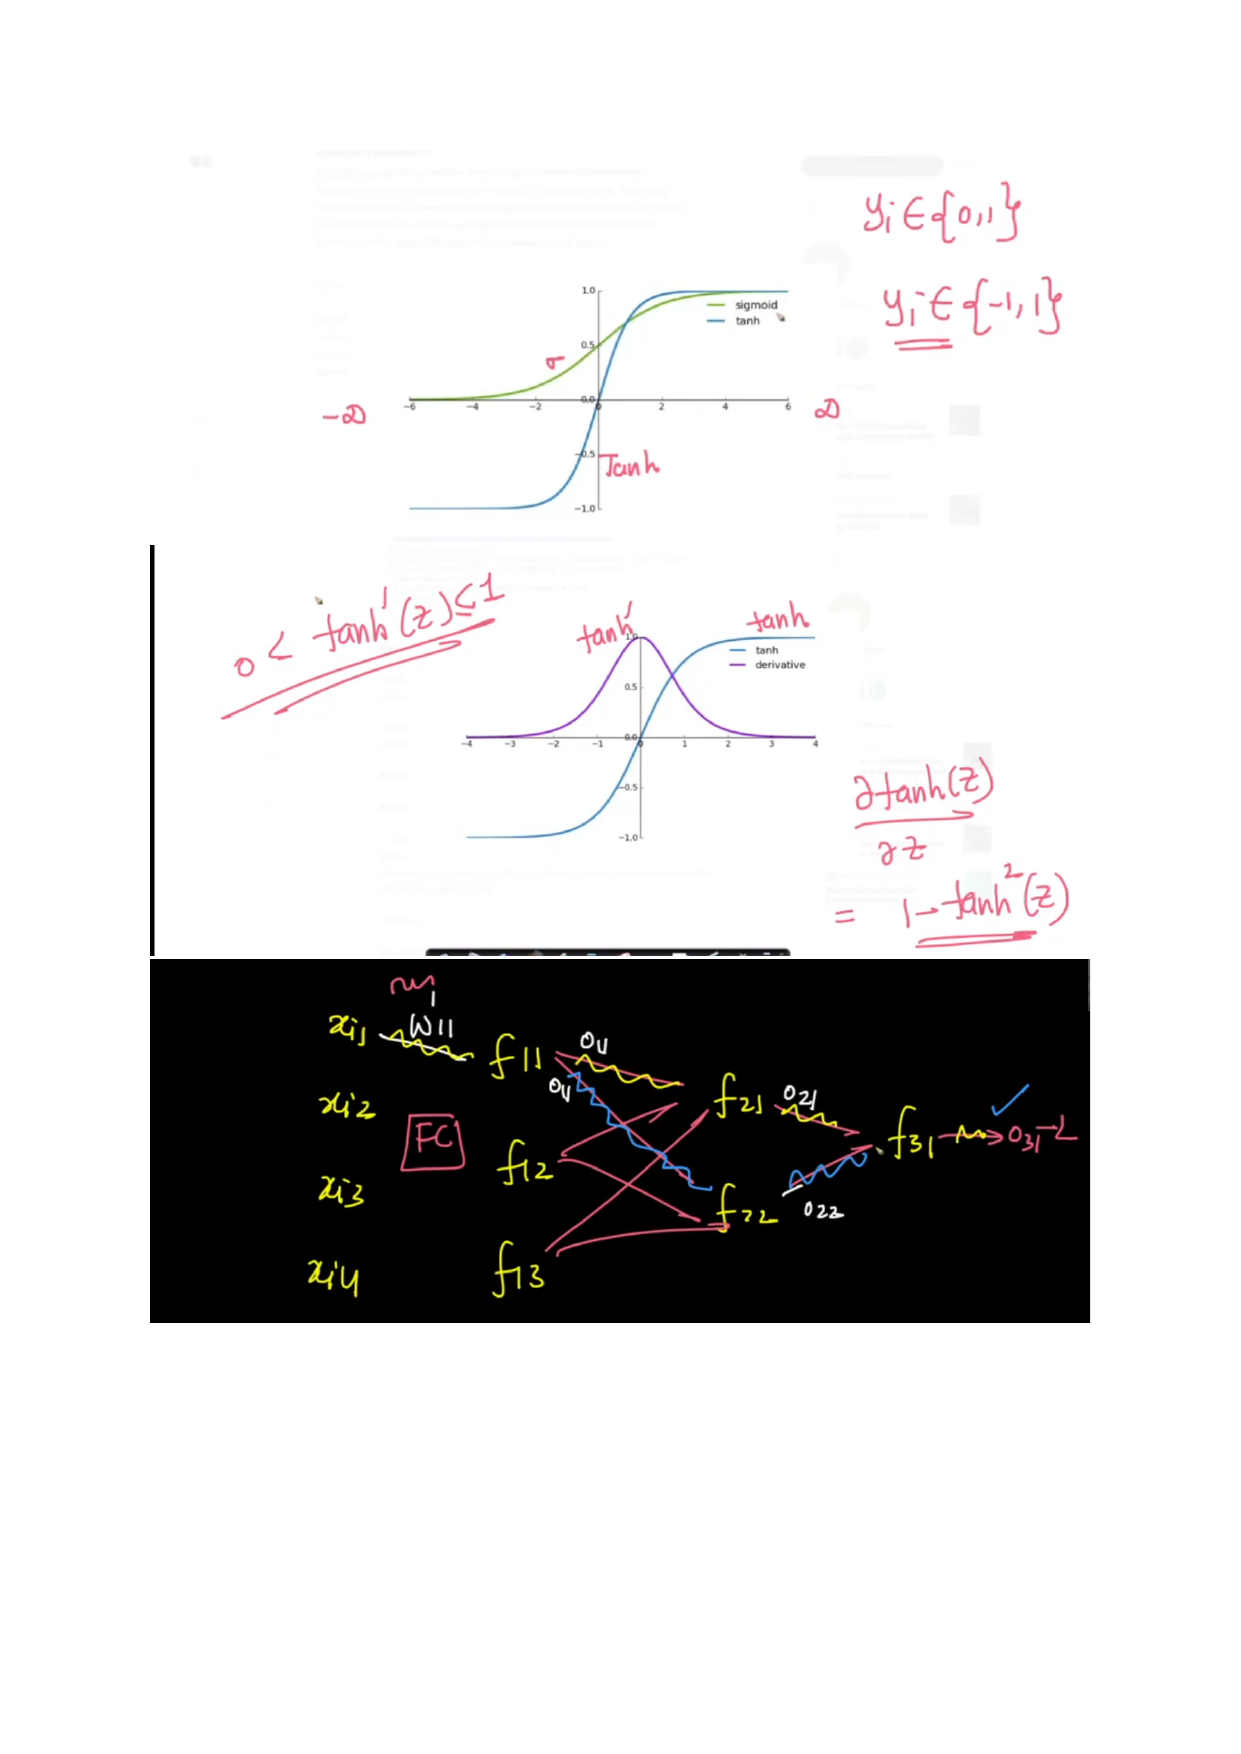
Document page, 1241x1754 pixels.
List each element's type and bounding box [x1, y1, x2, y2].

picture [150, 150, 1091, 542]
picture [150, 959, 1091, 1323]
picture [150, 545, 1091, 956]
